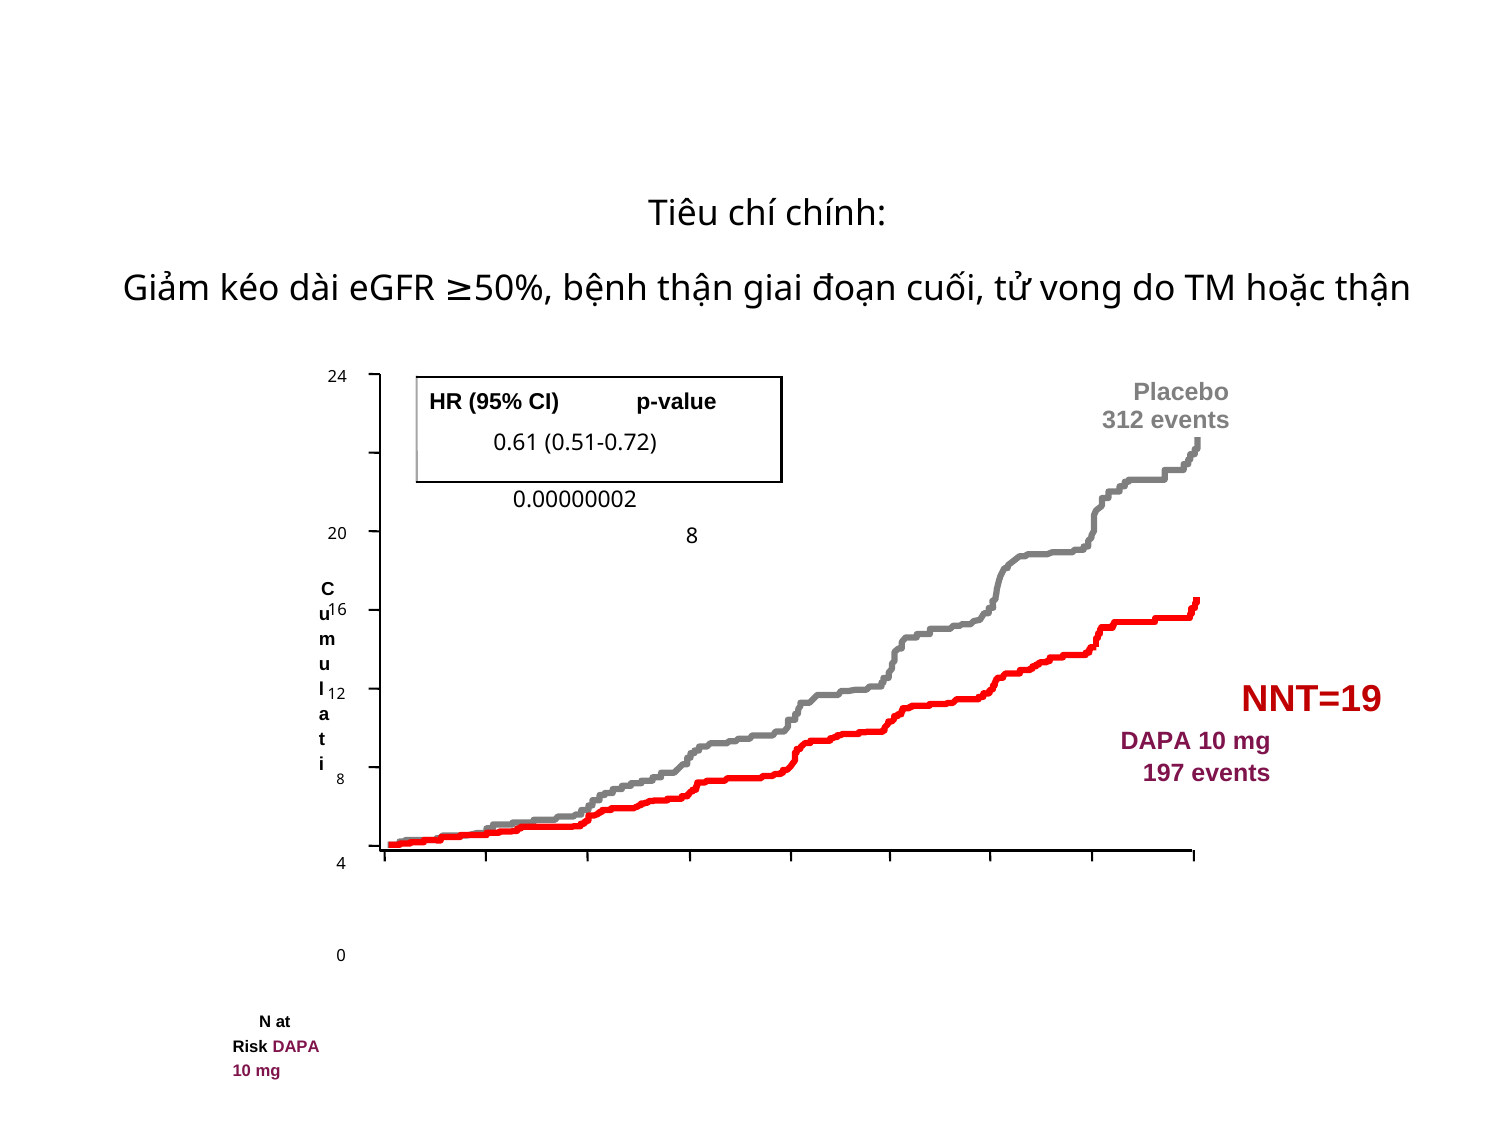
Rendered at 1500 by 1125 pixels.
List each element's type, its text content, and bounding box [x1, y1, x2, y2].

text 24 [327, 365, 725, 387]
text Placebo 312 events [1102, 377, 1262, 434]
text DAPA 10 mg [0, 726, 1270, 754]
text 16 [327, 598, 1500, 621]
text 20 8 [327, 515, 725, 545]
text 12 NNT=19 [327, 677, 1500, 720]
text Giảm kéo dài eGFR ≥50%, bệnh thận giai đoạn cuối, tử vong do TM hoặc thận [79, 262, 1455, 311]
text 0 [336, 943, 1500, 966]
text 4 [336, 852, 1500, 875]
text HR (95% CI) p-value [420, 388, 725, 414]
text Tiêu chí chính: [463, 187, 1071, 235]
text 0.61 (0.51-0.72) 0.00000002 [424, 426, 725, 514]
text 8 197 events [336, 755, 1500, 789]
text N at Risk DAPA 10 mg [232, 1012, 327, 1080]
